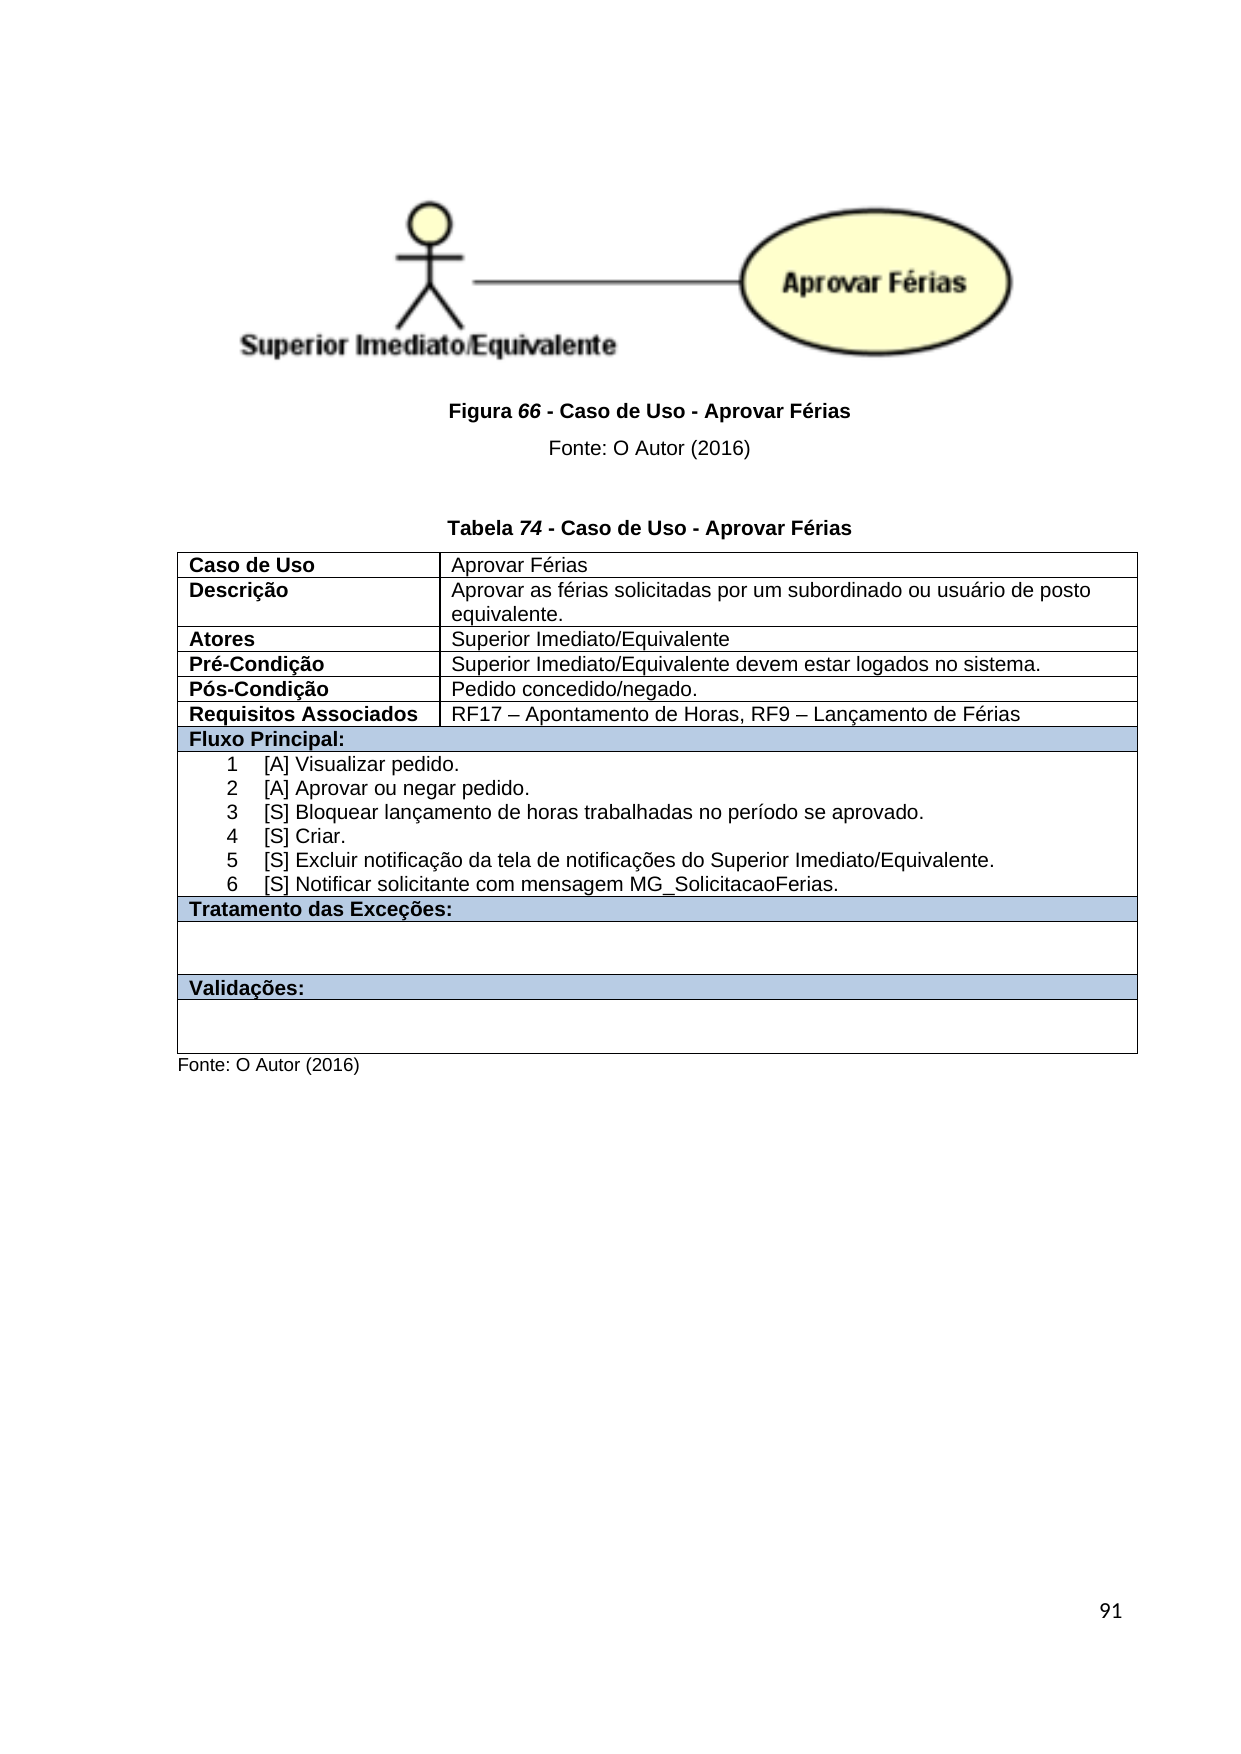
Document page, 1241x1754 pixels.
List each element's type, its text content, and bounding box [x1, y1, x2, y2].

picture [231, 177, 1068, 375]
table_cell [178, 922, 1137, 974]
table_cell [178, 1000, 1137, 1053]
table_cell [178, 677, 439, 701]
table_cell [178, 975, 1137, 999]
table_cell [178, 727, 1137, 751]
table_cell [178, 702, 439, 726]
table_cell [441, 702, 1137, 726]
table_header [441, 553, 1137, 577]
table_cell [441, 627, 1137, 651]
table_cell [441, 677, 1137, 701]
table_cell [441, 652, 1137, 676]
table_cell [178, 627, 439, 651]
text Tabela 74 - Caso de Uso - Aprovar Férias [177, 515, 1122, 539]
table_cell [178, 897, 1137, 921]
text Fonte: O Autor (2016) [177, 436, 1122, 460]
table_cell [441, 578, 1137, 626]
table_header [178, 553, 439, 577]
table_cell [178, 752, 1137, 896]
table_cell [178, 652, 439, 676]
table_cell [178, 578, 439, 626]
text Figura 66 - Caso de Uso - Aprovar Férias [177, 399, 1122, 423]
text Fonte: O Autor (2016) [177, 1054, 1157, 1076]
